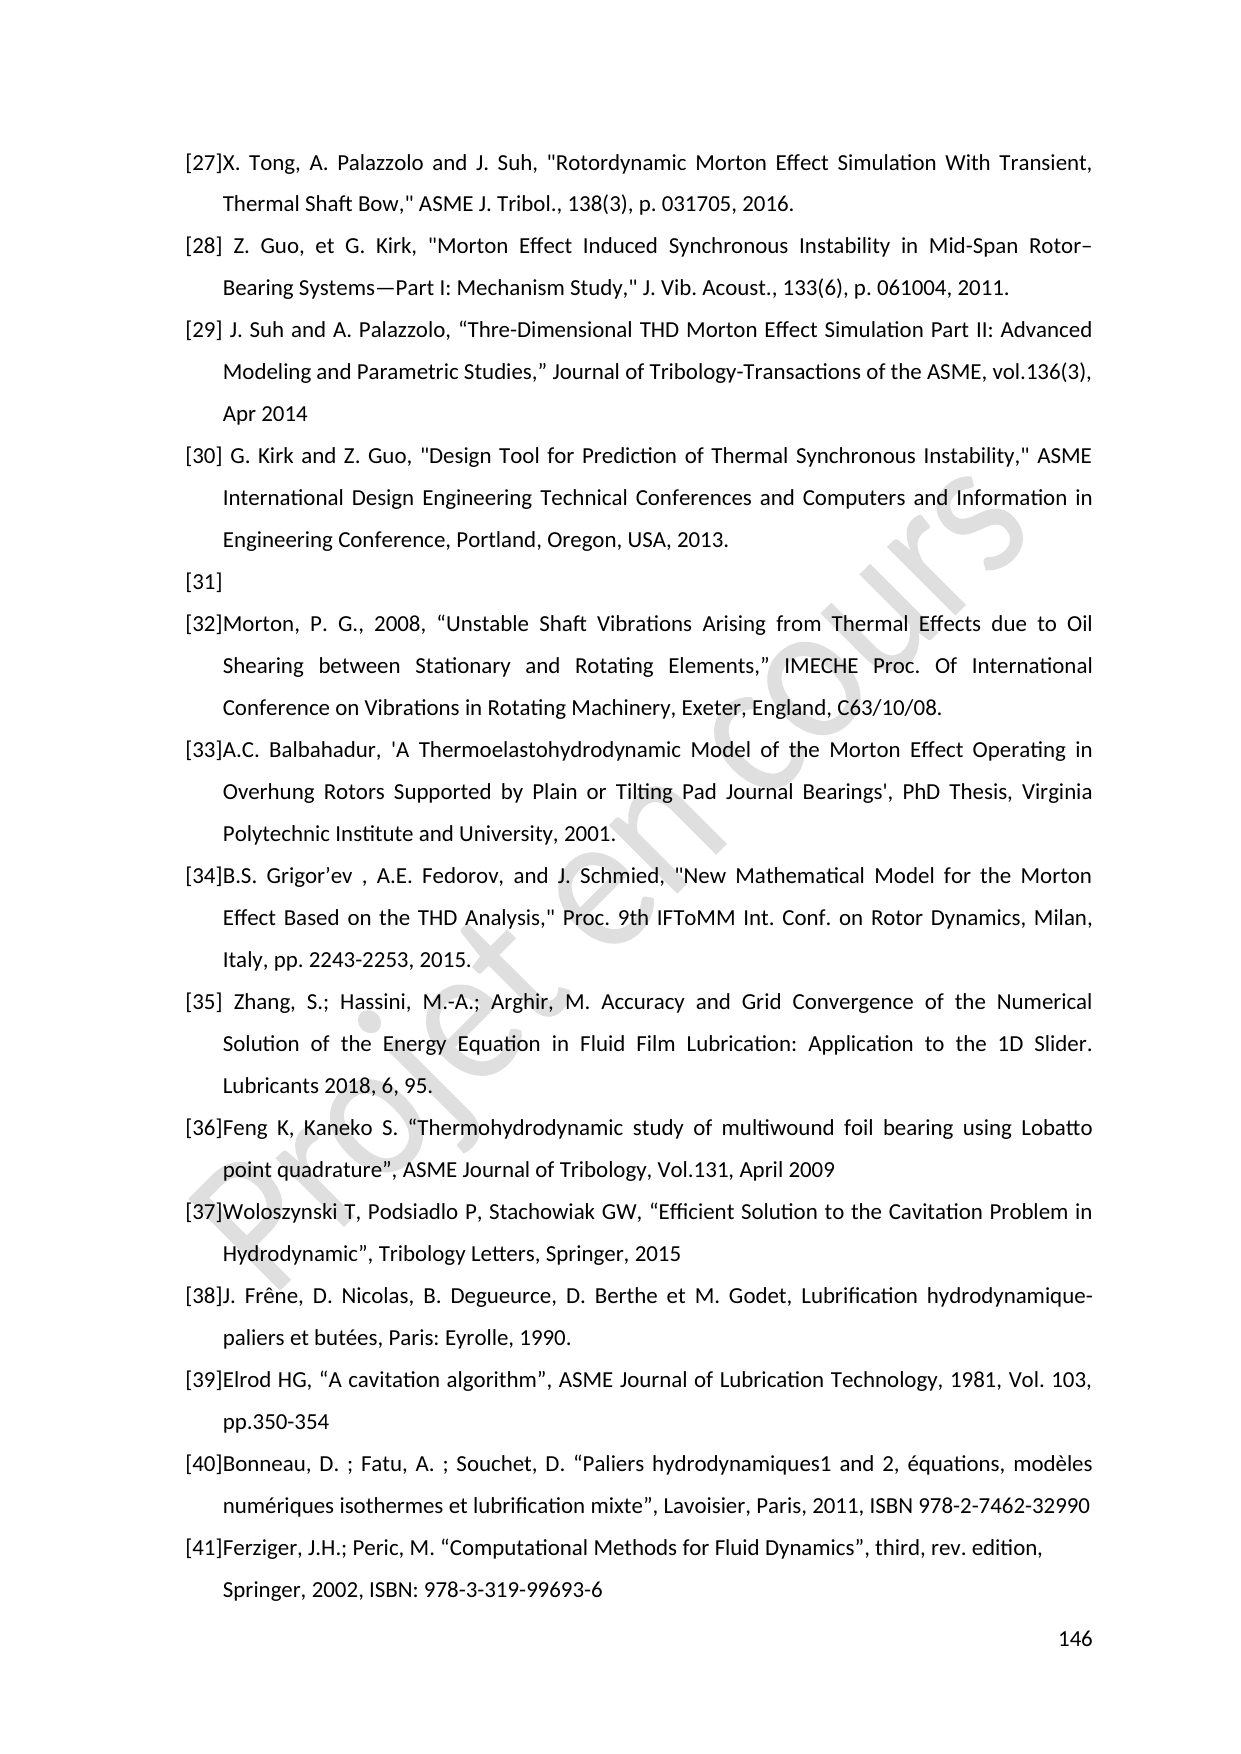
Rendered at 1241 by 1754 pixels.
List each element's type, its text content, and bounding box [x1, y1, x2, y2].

list Zhang, S.; Hassini, M.-A.; Arghir, M. Accuracy and Grid Convergence of the Numerical Solution of the Energy Equation in Fluid Film Lubrication: Application to the 1D Slider. Lubricants 2018, 6, 95. [185, 987, 1093, 1099]
list Morton, P. G., 2008, “Unstable Shaft Vibrations Arising from Thermal Effects due to Oil Shearing between Stationary and Rotating Elements,” IMECHE Proc. Of International Conference on Vibrations in Rotating Machinery, Exeter, England, C63/10/08. [185, 609, 1093, 721]
list Ferziger, J.H.; Peric, M. “Computational Methods for Fluid Dynamics”, third, rev. edition, Springer, 2002, ISBN: 978-3-319-99693-6 [185, 1533, 1093, 1603]
list Z. Guo, et G. Kirk, "Morton Effect Induced Synchronous Instability in Mid-Span Rotor–Bearing Systems—Part I: Mechanism Study," J. Vib. Acoust., 133(6), p. 061004, 2011. [185, 232, 1093, 302]
list J. Suh and A. Palazzolo, “Thre-Dimensional THD Morton Effect Simulation Part II: Advanced Modeling and Parametric Studies,” Journal of Tribology-Transactions of the ASME, vol.136(3), Apr 2014 [185, 316, 1093, 427]
list Feng K, Kaneko S. “Thermohydrodynamic study of multiwound foil bearing using Lobatto point quadrature”, ASME Journal of Tribology, Vol.131, April 2009 [185, 1113, 1093, 1183]
list B.S. Grigor’ev , A.E. Fedorov, and J. Schmied, "New Mathematical Model for the Morton Effect Based on the THD Analysis," Proc. 9th IFToMM Int. Conf. on Rotor Dynamics, Milan, Italy, pp. 2243-2253, 2015. [185, 861, 1093, 973]
list G. Kirk and Z. Guo, "Design Tool for Prediction of Thermal Synchronous Instability," ASME International Design Engineering Technical Conferences and Computers and Information in Engineering Conference, Portland, Oregon, USA, 2013. [185, 441, 1093, 553]
list Bonneau, D. ; Fatu, A. ; Souchet, D. “Paliers hydrodynamiques1 and 2, équations, modèles numériques isothermes et lubrification mixte”, Lavoisier, Paris, 2011, ISBN 978-2-7462-32990 [185, 1449, 1093, 1519]
list A.C. Balbahadur, 'A Thermoelastohydrodynamic Model of the Morton Effect Operating in Overhung Rotors Supported by Plain or Tilting Pad Journal Bearings', PhD Thesis, Virginia Polytechnic Institute and University, 2001. [185, 735, 1093, 847]
list Elrod HG, “A cavitation algorithm”, ASME Journal of Lubrication Technology, 1981, Vol. 103, pp.350-354 [185, 1365, 1093, 1435]
list X. Tong, A. Palazzolo and J. Suh, "Rotordynamic Morton Effect Simulation With Transient, Thermal Shaft Bow," ASME J. Tribol., 138(3), p. 031705, 2016. [185, 148, 1093, 218]
list Woloszynski T, Podsiadlo P, Stachowiak GW, “Efficient Solution to the Cavitation Problem in Hydrodynamic”, Tribology Letters, Springer, 2015 [185, 1197, 1093, 1267]
list J. Frêne, D. Nicolas, B. Degueurce, D. Berthe et M. Godet, Lubrification hydrodynamique- paliers et butées, Paris: Eyrolle, 1990. [185, 1281, 1093, 1351]
